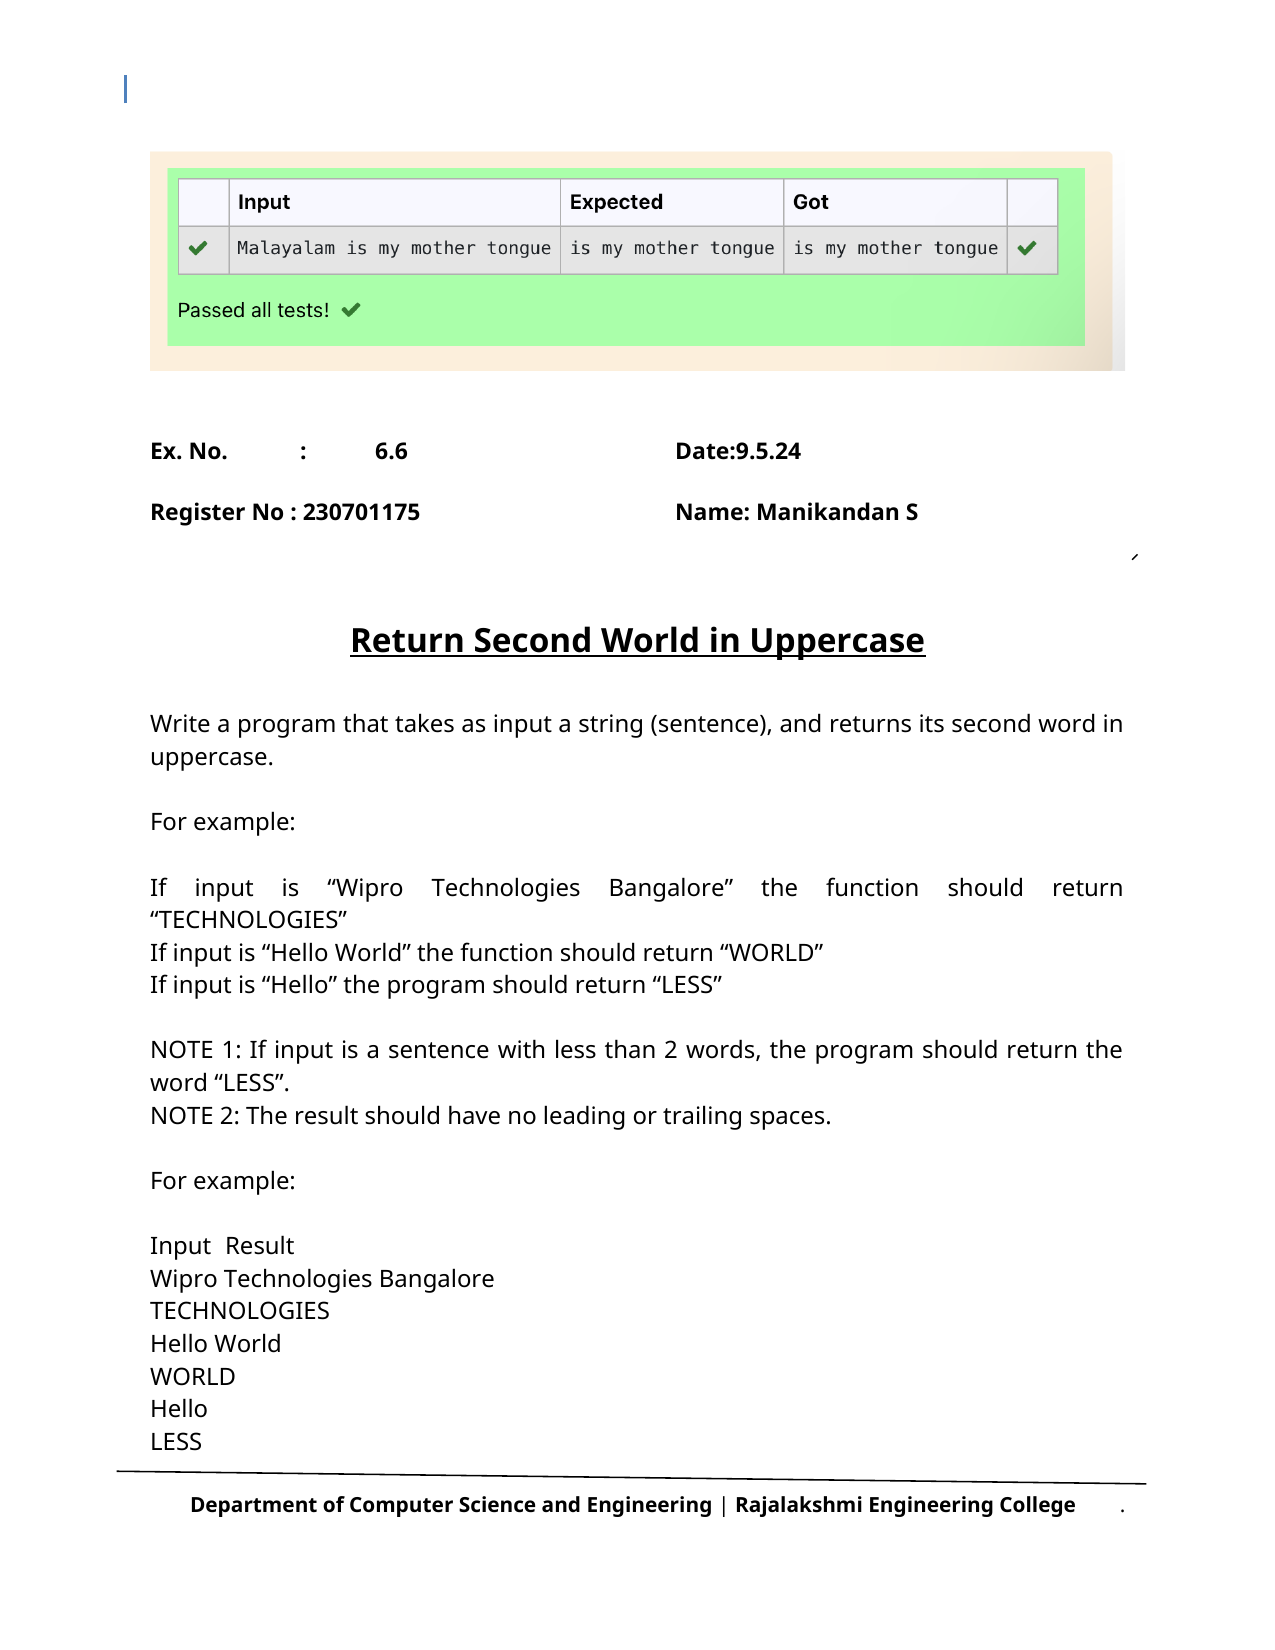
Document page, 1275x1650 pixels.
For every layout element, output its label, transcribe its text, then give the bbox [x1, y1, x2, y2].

text LESS [150, 1424, 1125, 1457]
text For example: [150, 805, 1125, 838]
text Hello [150, 1392, 1125, 1424]
text NOTE 1: If input is a sentence with less than 2 words, the program should return the word “LESS”. [150, 1033, 1125, 1098]
text Register No : 230701175 Name: Manikandan S [150, 496, 1125, 527]
text Input Result [150, 1229, 1125, 1262]
text If input is “Hello” the program should return “LESS” [150, 968, 1125, 1001]
text NOTE 2: The result should have no leading or trailing spaces. [150, 1098, 1125, 1131]
text For example: [150, 1164, 1125, 1196]
text Write a program that takes as input a string (sentence), and returns its second word in uppercase. [150, 707, 1125, 772]
text Return Second World in Uppercase [150, 616, 1125, 662]
text If input is “Hello World” the function should return “WORLD” [150, 936, 1125, 968]
picture [150, 150, 1125, 371]
text WORLD [150, 1359, 1125, 1392]
text TECHNOLOGIES [150, 1294, 1125, 1327]
text Hello World [150, 1327, 1125, 1359]
text Wipro Technologies Bangalore [150, 1262, 1125, 1294]
text If input is “Wipro Technologies Bangalore” the function should return “TECHNOLOGIES” [150, 870, 1125, 936]
text Ex. No. : 6.6 Date:9.5.24 [150, 435, 1125, 466]
